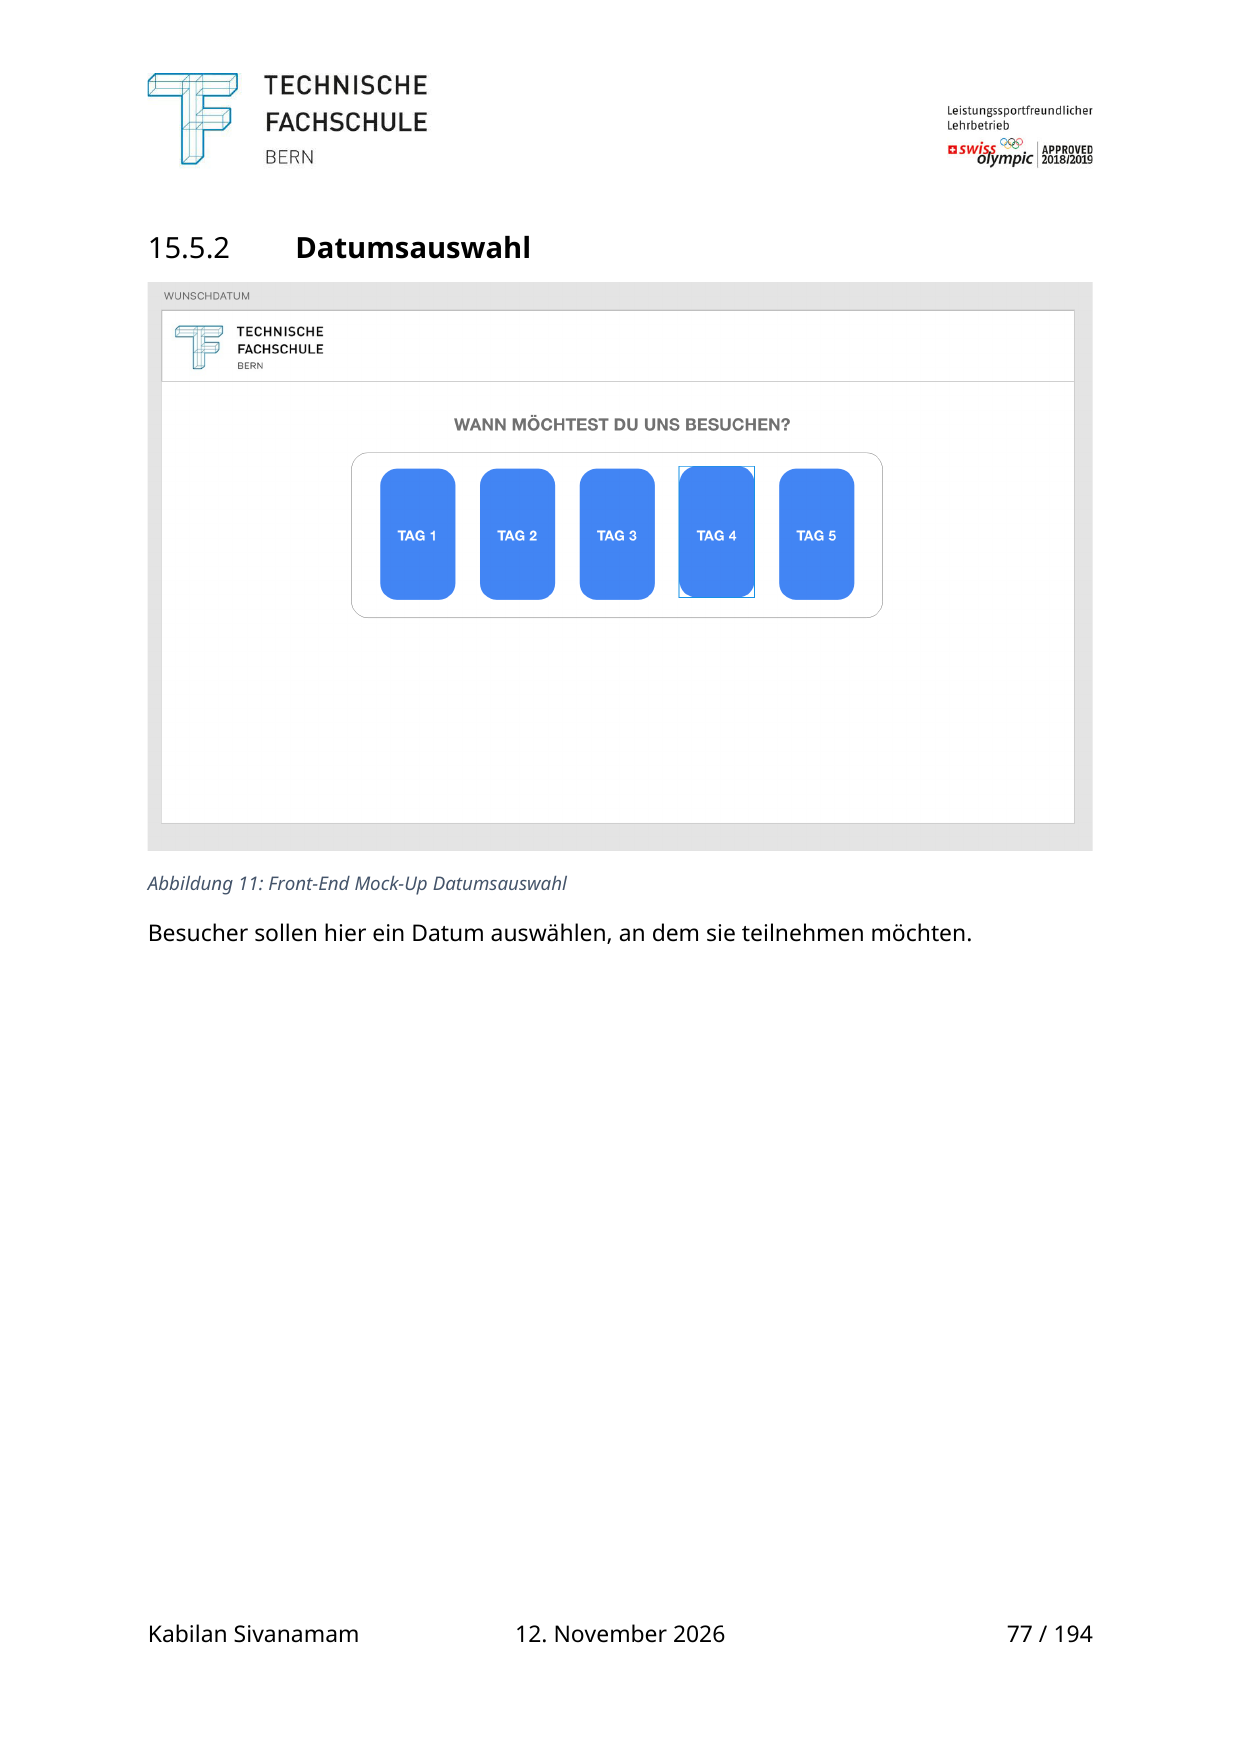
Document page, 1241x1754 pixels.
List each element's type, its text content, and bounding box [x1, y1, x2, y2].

picture [147, 73, 1093, 196]
text Besucher sollen hier ein Datum auswählen, an dem sie teilnehmen möchten. [148, 916, 1093, 948]
text Abbildung 11: Front-End Mock-Up Datumsauswahl [148, 870, 1093, 896]
subtitle Datumsauswahl [148, 227, 1093, 267]
picture [147, 282, 1093, 851]
